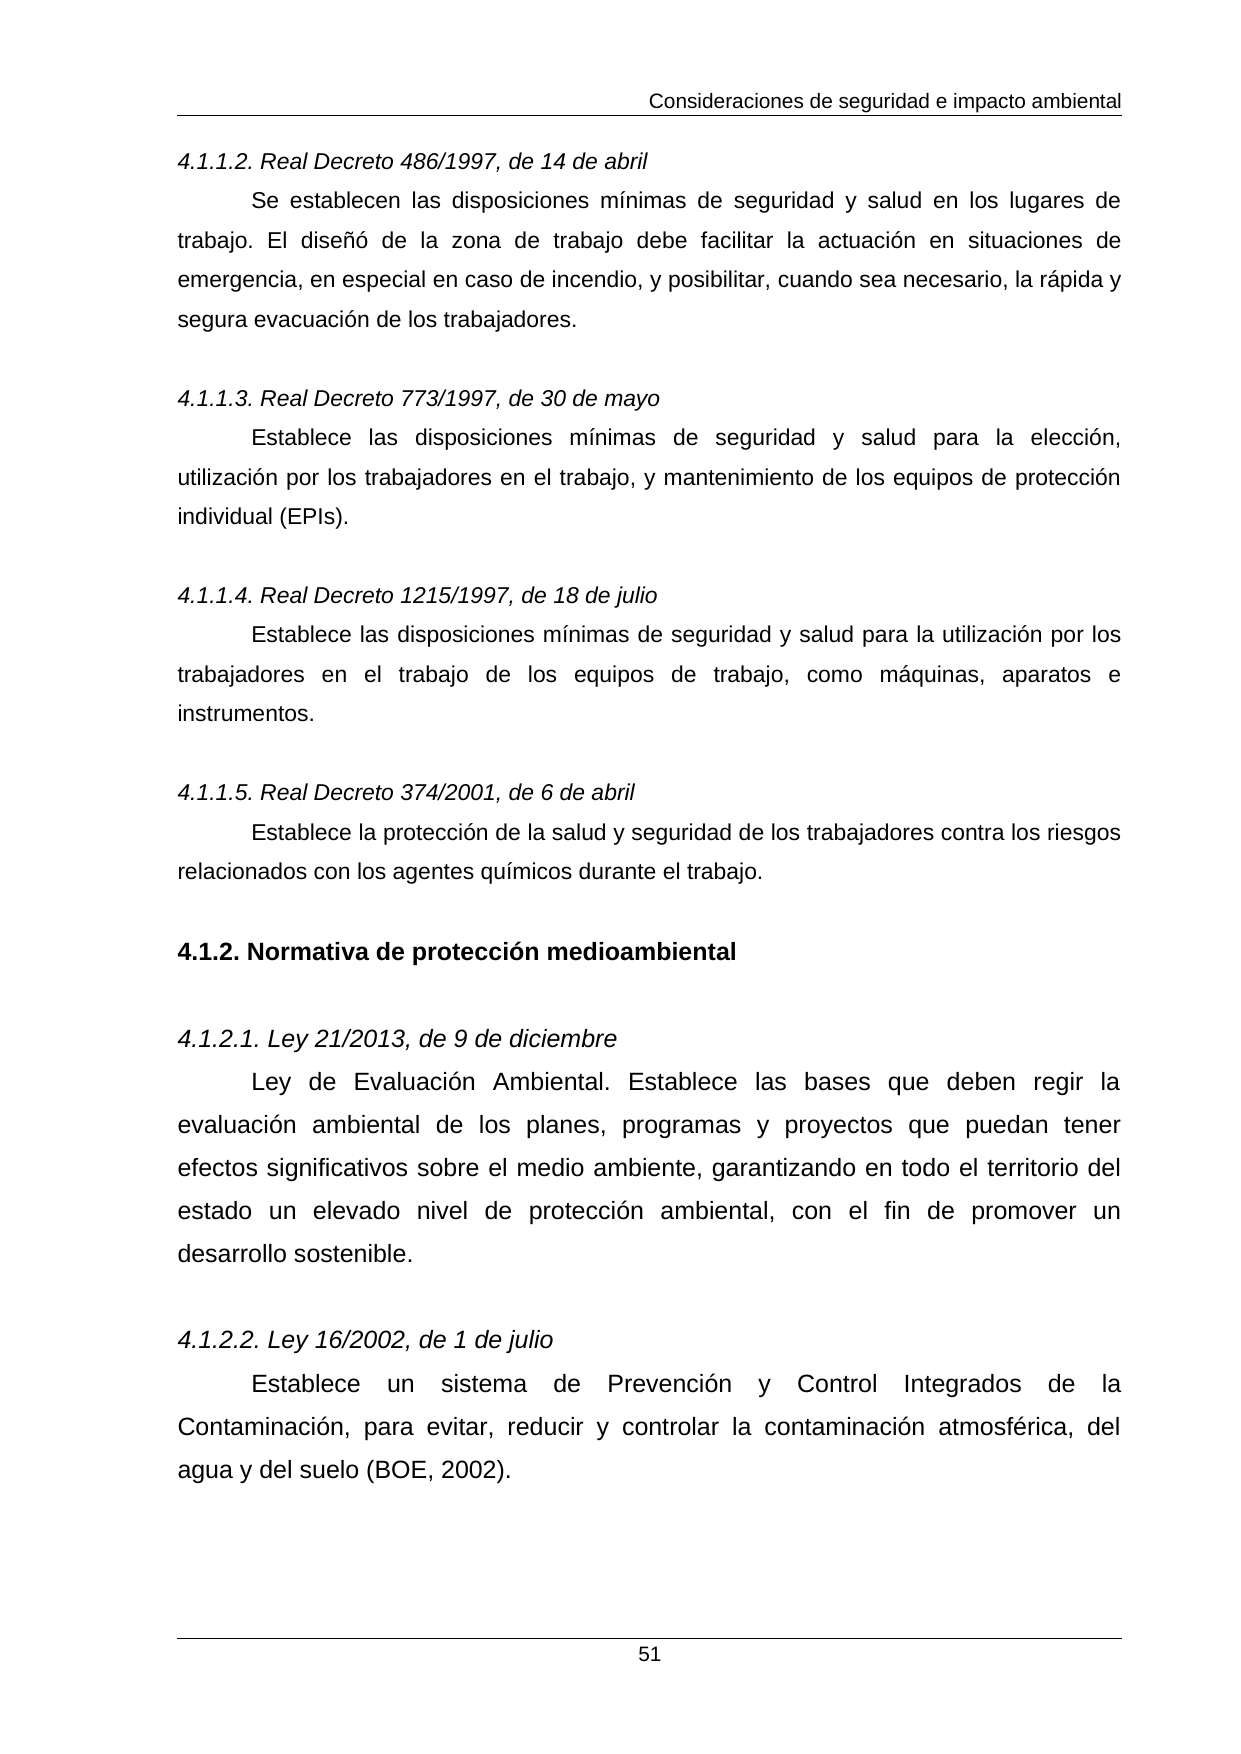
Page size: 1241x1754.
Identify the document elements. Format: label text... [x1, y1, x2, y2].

text 4.1.2.1. Ley 21/2013, de 9 de diciembre [177, 1023, 1122, 1052]
text 4.1.1.4. Real Decreto 1215/1997, de 18 de julio [177, 582, 1122, 608]
text Ley de Evaluación Ambiental. Establece las bases que deben regir la evaluación ambiental de los planes, programas y proyectos que puedan tener efectos significativos sobre el medio ambiente, garantizando en todo el territorio del estado un elevado nivel de protección ambiental, con el fin de promover un desarrollo sostenible. [177, 1067, 1122, 1268]
text Establece las disposiciones mínimas de seguridad y salud para la elección, utilización por los trabajadores en el trabajo, y mantenimiento de los equipos de protección individual (EPIs). [177, 424, 1122, 529]
text Establece la protección de la salud y seguridad de los trabajadores contra los riesgos relacionados con los agentes químicos durante el trabajo. [177, 819, 1122, 885]
text Se establecen las disposiciones mínimas de seguridad y salud en los lugares de trabajo. El diseñó de la zona de trabajo debe facilitar la actuación en situaciones de emergencia, en especial en caso de incendio, y posibilitar, cuando sea necesario, la rápida y segura evacuación de los trabajadores. [177, 187, 1122, 332]
text 4.1.1.3. Real Decreto 773/1997, de 30 de mayo [177, 384, 1122, 411]
text 4.1.2. Normativa de protección medioambiental [177, 937, 1122, 966]
text Establece las disposiciones mínimas de seguridad y salud para la utilización por los trabajadores en el trabajo de los equipos de trabajo, como máquinas, aparatos e instrumentos. [177, 621, 1122, 727]
text 4.1.1.5. Real Decreto 374/2001, de 6 de abril [177, 779, 1122, 806]
text 4.1.2.2. Ley 16/2002, de 1 de julio [177, 1325, 1122, 1354]
text 4.1.1.2. Real Decreto 486/1997, de 14 de abril [177, 148, 1122, 174]
text Establece un sistema de Prevención y Control Integrados de la Contaminación, para evitar, reducir y controlar la contaminación atmosférica, del agua y del suelo (BOE, 2002). [177, 1368, 1122, 1483]
